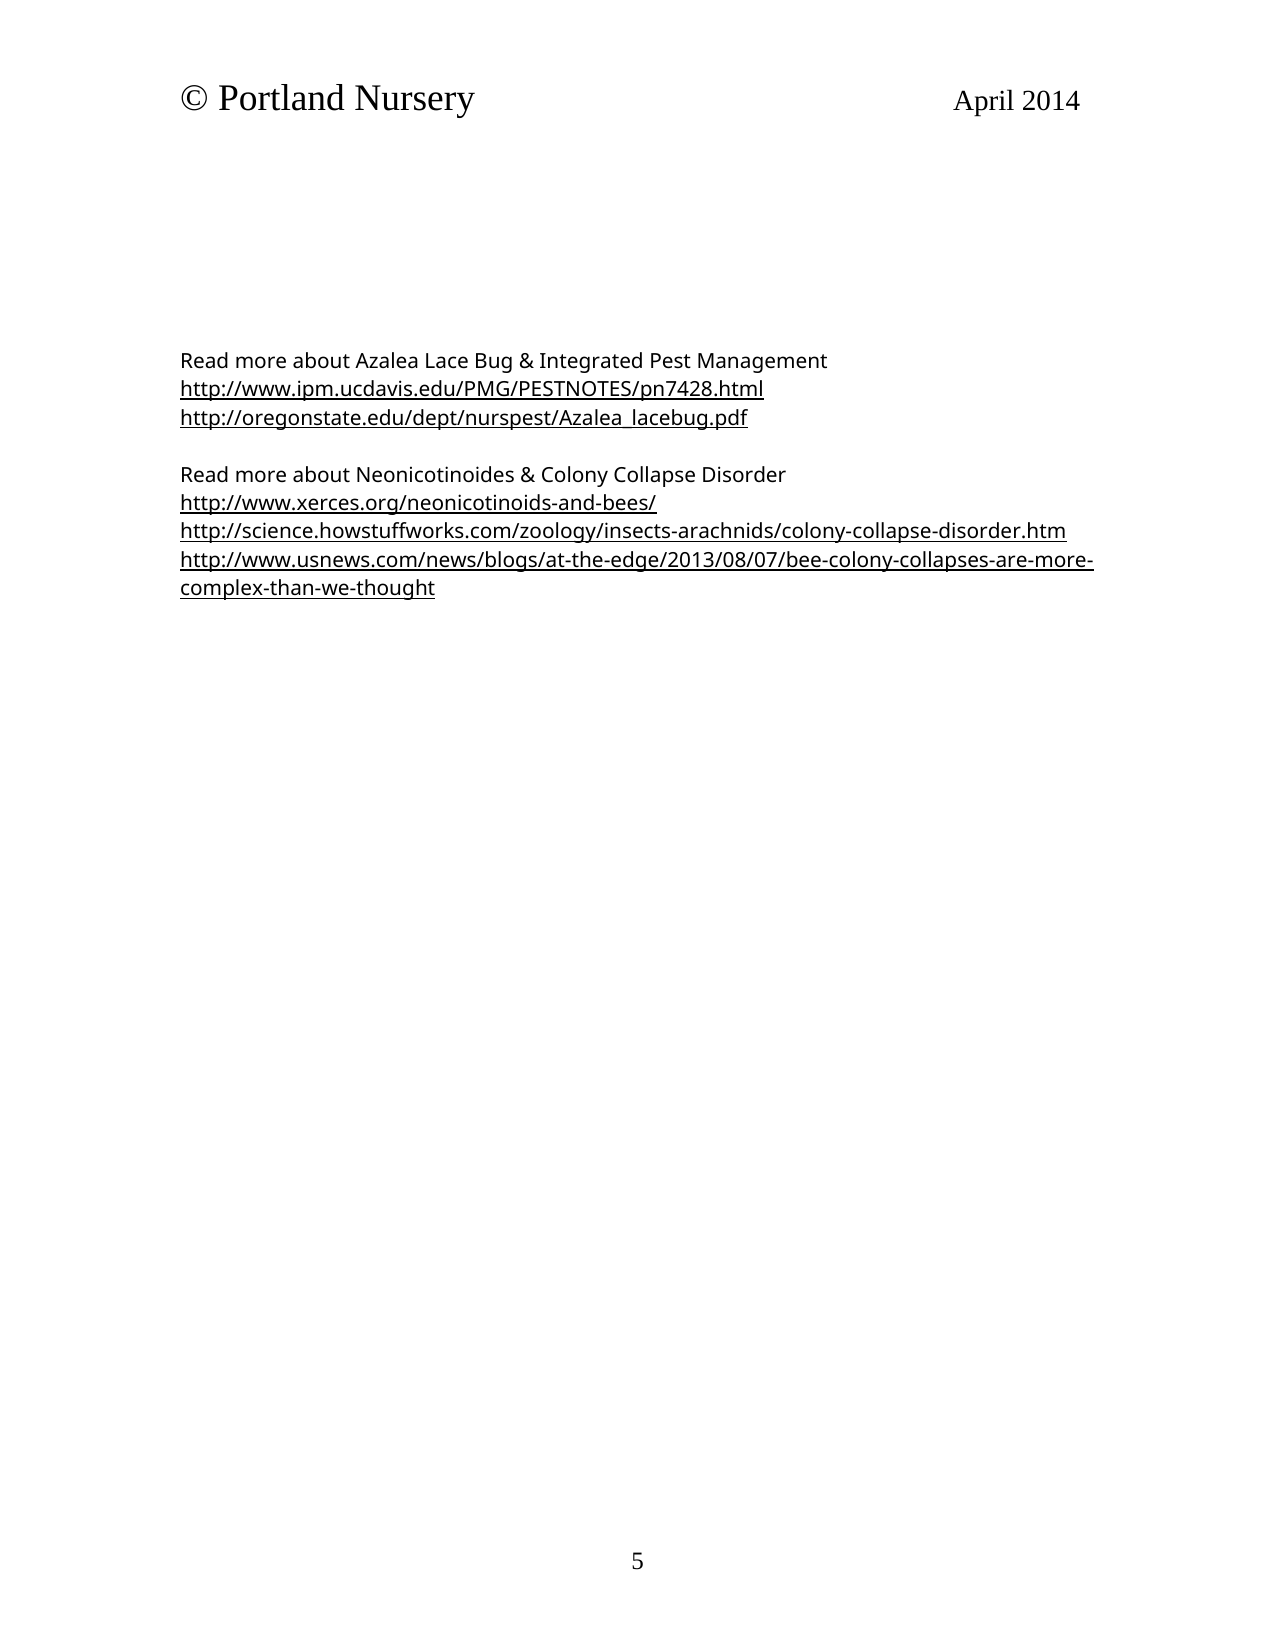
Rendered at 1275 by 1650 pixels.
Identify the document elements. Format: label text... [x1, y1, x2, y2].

text Read more about Neonicotinoides & Colony Collapse Disorder [180, 460, 1095, 488]
text http://www.usnews.com/news/blogs/at-the-edge/2013/08/07/bee-colony-collapses-are-more-complex-than-we-thought [180, 545, 1095, 602]
text http://www.xerces.org/neonicotinoids-and-bees/ [180, 488, 1095, 517]
text Read more about Azalea Lace Bug & Integrated Pest Management [180, 346, 1095, 374]
text http://science.howstuffworks.com/zoology/insects-arachnids/colony-collapse-disorder.htm [180, 517, 1095, 545]
text http://oregonstate.edu/dept/nurspest/Azalea_lacebug.pdf [180, 403, 1095, 431]
text http://www.ipm.ucdavis.edu/PMG/PESTNOTES/pn7428.html [180, 374, 1095, 403]
